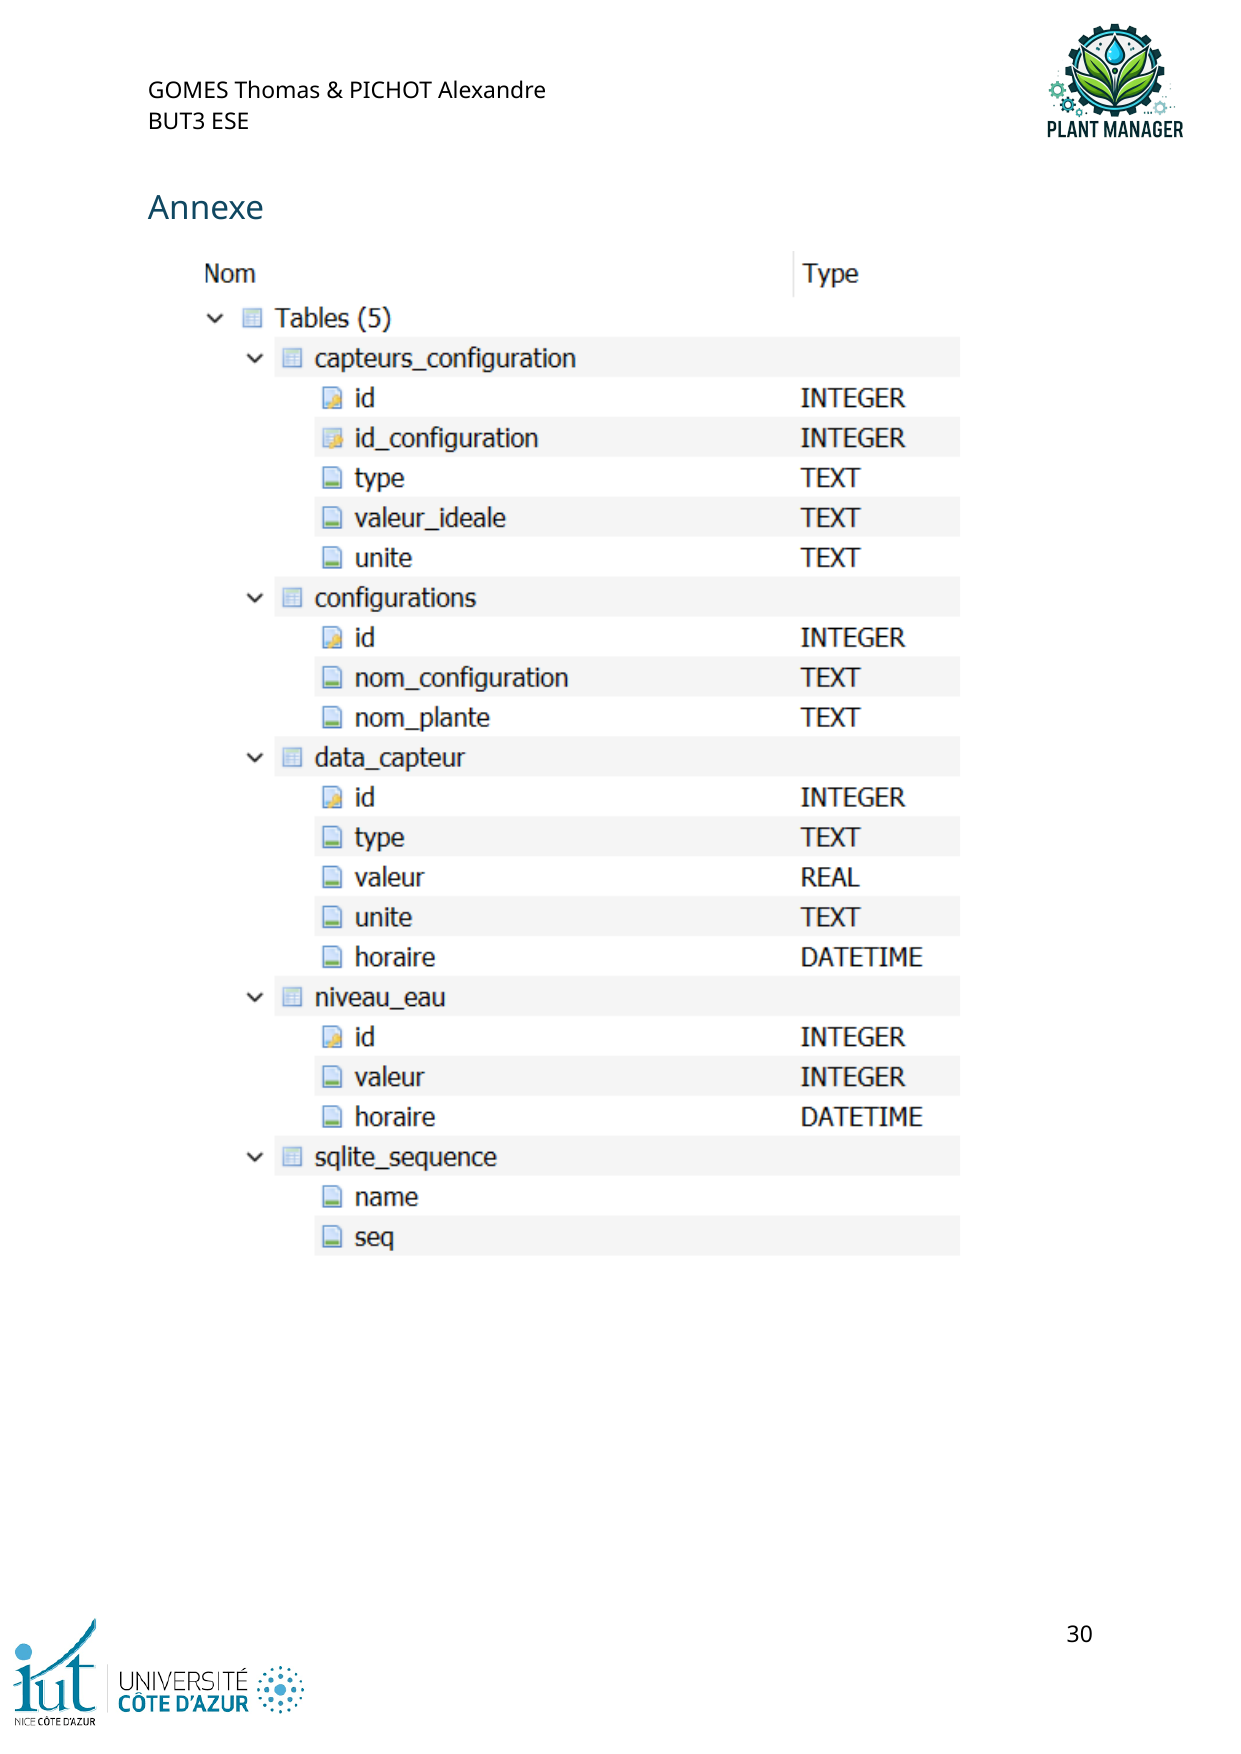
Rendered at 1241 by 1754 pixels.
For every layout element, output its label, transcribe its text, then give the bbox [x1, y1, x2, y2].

picture [203, 251, 959, 1253]
picture [1044, 20, 1185, 146]
subtitle Annexe [148, 184, 1093, 229]
picture [8, 1610, 307, 1731]
